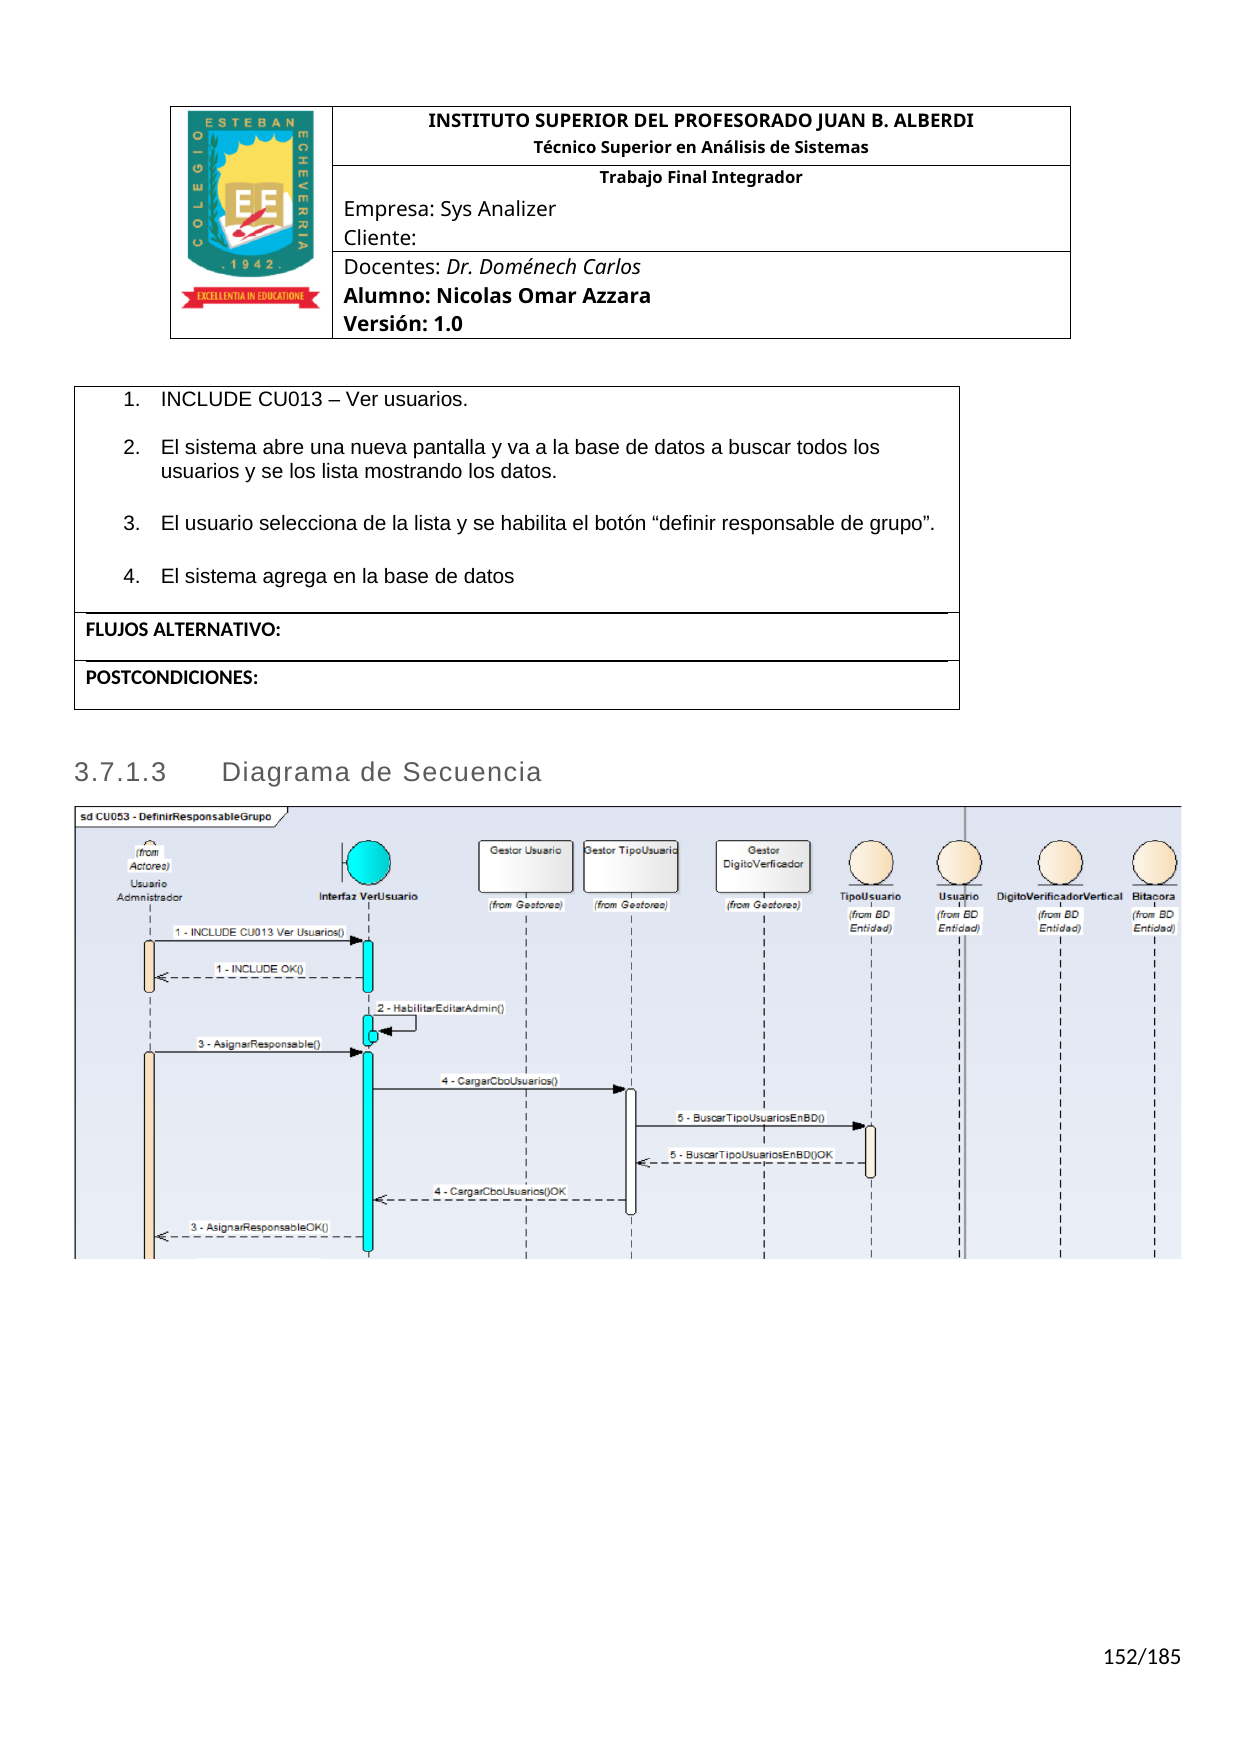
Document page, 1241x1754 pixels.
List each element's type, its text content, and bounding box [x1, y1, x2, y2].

picture [181, 107, 321, 322]
table_cell POSTCONDICIONES: [75, 661, 959, 708]
subtitle 3.7.1.3 Diagrama de Secuencia [74, 756, 1181, 788]
picture [73, 806, 1182, 1259]
table_cell FLUJOS ALTERNATIVO: [75, 613, 959, 660]
